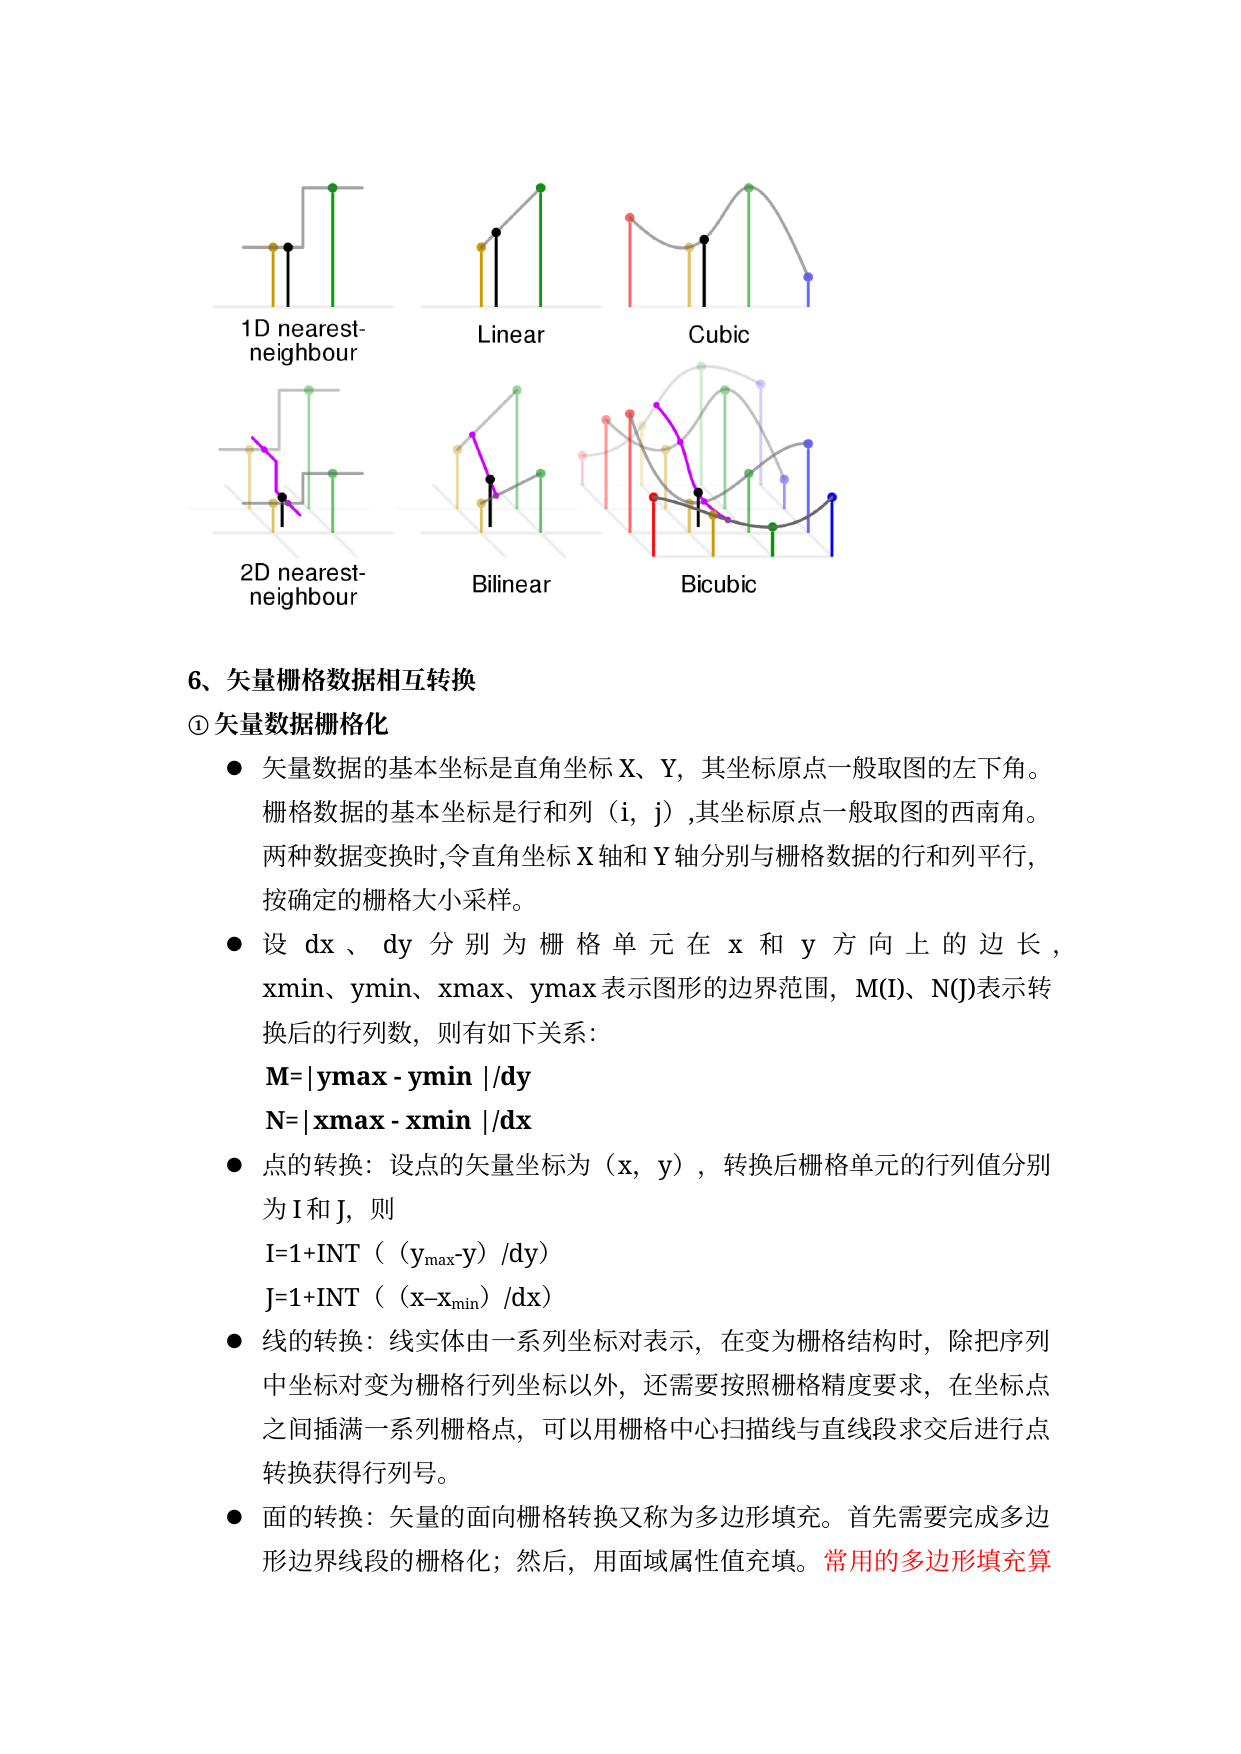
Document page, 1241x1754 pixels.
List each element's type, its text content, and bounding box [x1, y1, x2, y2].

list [225, 1494, 1053, 1582]
text M=|ymax - ymin |/dy [187, 1053, 1053, 1097]
picture [187, 172, 847, 614]
list 矢量数据的基本坐标是直角坐标X、Y，其坐标原点一般取图的左下角。栅格数据的基本坐标是行和列（i，j）,其坐标原点一般取图的西南角。两种数据变换时,令直角坐标X轴和Y轴分别与栅格数据的行和列平行，按确定的栅格大小采样。 [225, 745, 1053, 921]
list 线的转换：线实体由一系列坐标对表示，在变为栅格结构时，除把序列中坐标对变为栅格行列坐标以外，还需要按照栅格精度要求，在坐标点之间插满一系列栅格点，可以用栅格中心扫描线与直线段求交后进行点转换获得行列号。 [225, 1318, 1053, 1494]
text ①矢量数据栅格化 [187, 701, 1053, 745]
text J=1+INT（（x–xmin）/dx） [187, 1273, 1053, 1318]
text 6、矢量栅格数据相互转换 [187, 657, 1053, 701]
text I=1+INT（（ymax-y）/dy） [187, 1229, 1053, 1273]
text N=|xmax - xmin |/dx [187, 1097, 1053, 1141]
list 点的转换：设点的矢量坐标为（x，y），转换后栅格单元的行列值分别为I和J，则 [225, 1141, 1053, 1229]
list 设dx、dy分别为栅格单元在x和y方向上的边长，xmin、ymin、xmax、ymax表示图形的边界范围，M(I)、N(J)表示转换后的行列数，则有如下关系： [225, 921, 1053, 1053]
